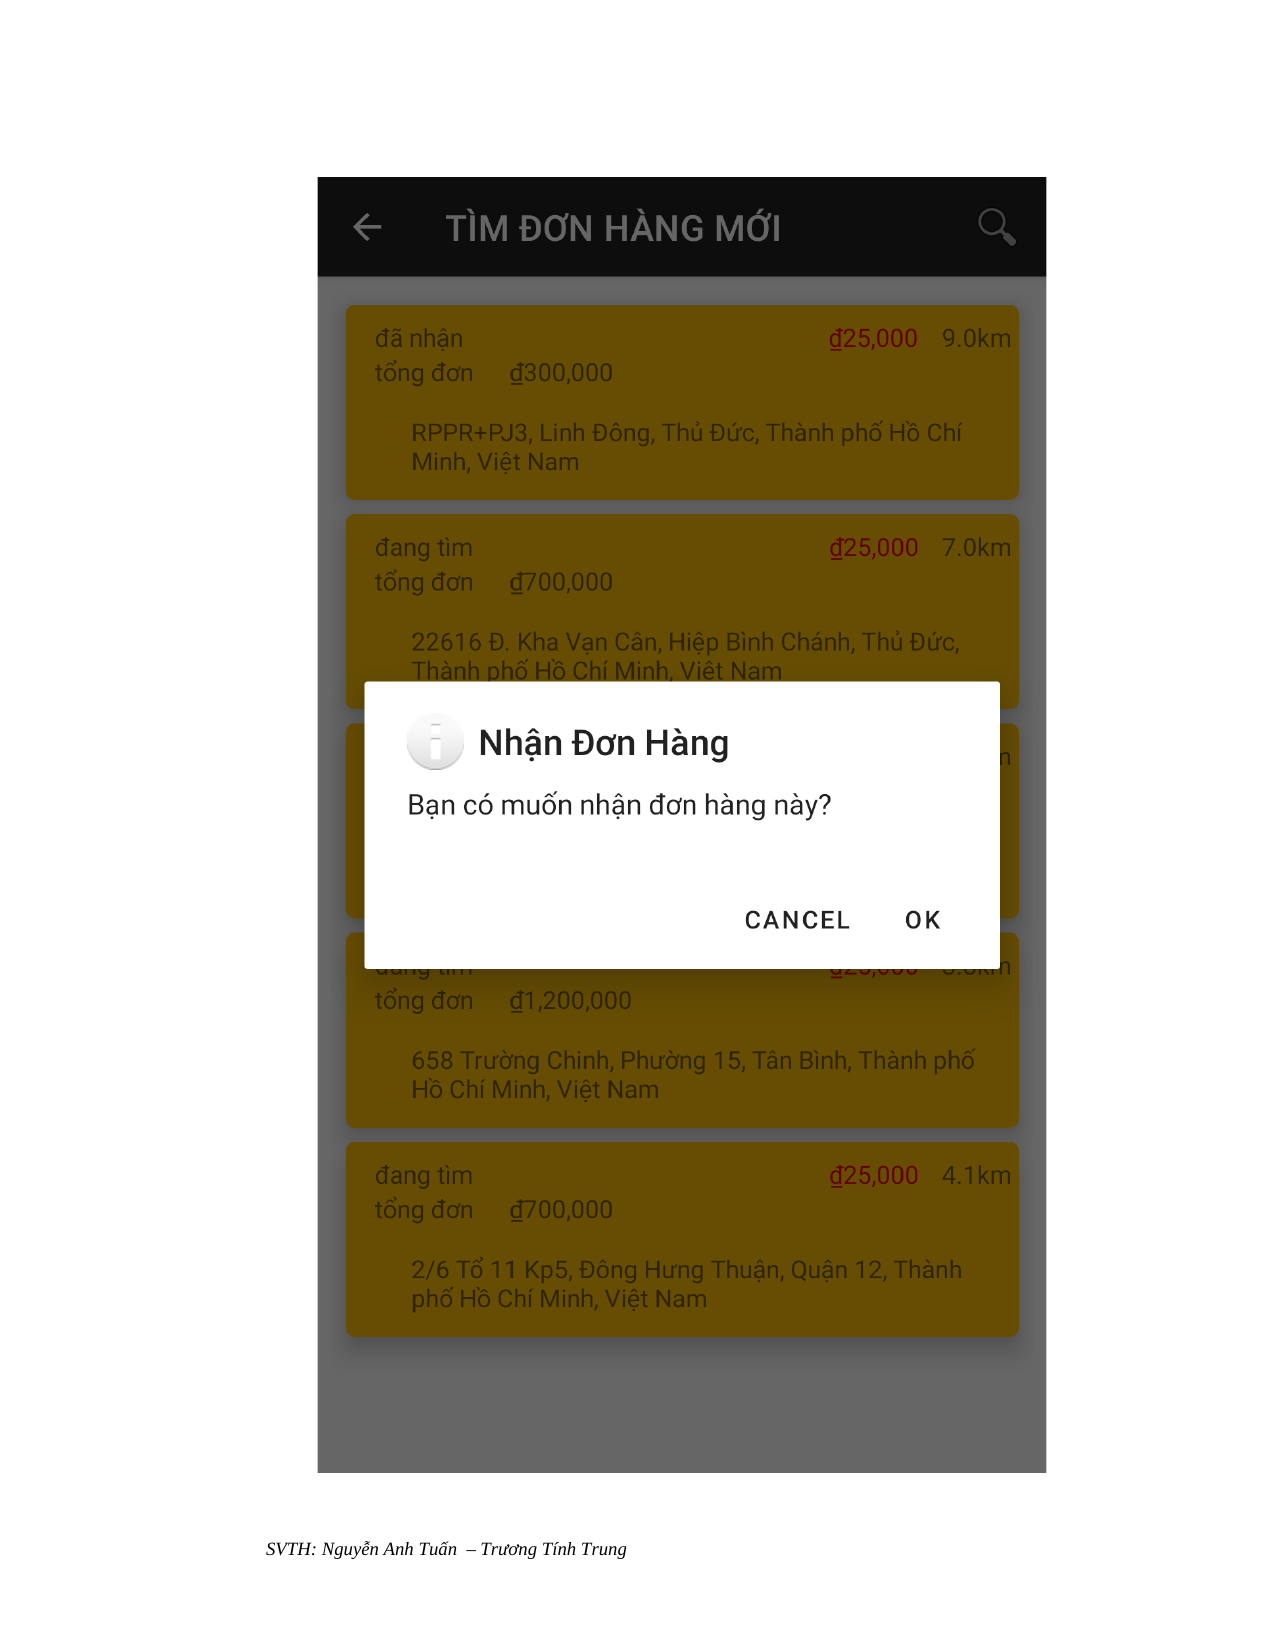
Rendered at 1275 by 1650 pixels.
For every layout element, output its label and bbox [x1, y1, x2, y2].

picture [317, 177, 1047, 1473]
